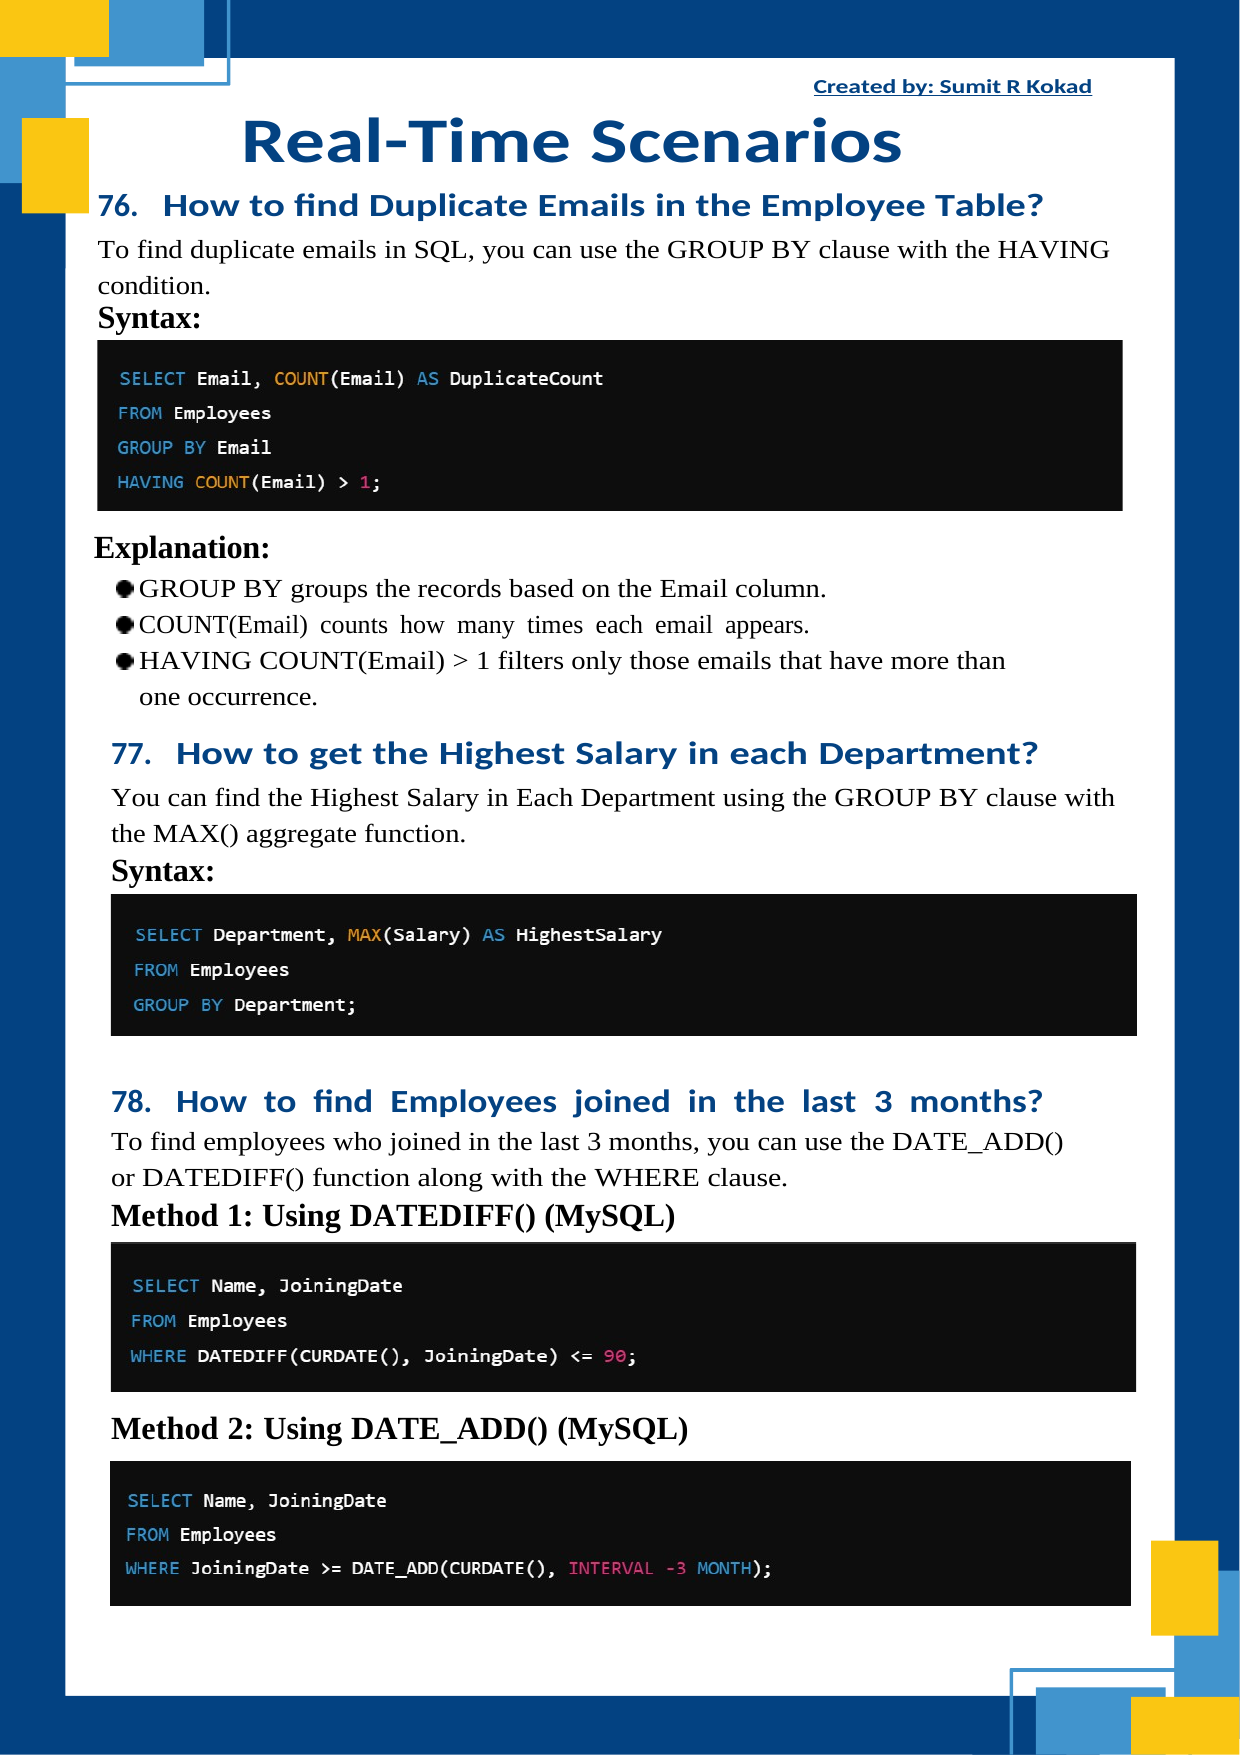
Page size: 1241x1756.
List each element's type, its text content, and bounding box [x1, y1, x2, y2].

picture [116, 616, 134, 634]
subtitle Syntax: [97, 306, 1240, 334]
list HAVING COUNT(Email) > 1 filters only those emails that have more than one occurrence. [116, 645, 1045, 711]
picture [110, 894, 1137, 1036]
picture [110, 1242, 1137, 1392]
picture [116, 580, 134, 598]
text Method 1: Using DATEDIFF() (MySQL) [111, 1199, 1240, 1234]
list How to find Employees joined in the last 3 months? To find employees who joined in the last 3 months, you can use the DATE_ADD() or DATEDIFF() function along with the WHERE clause. [111, 926, 1076, 1192]
list GROUP BY groups the records based on the Email column. [116, 573, 1240, 603]
subtitle How to find Duplicate Emails in the Employee Table? [97, 184, 1240, 224]
list COUNT(Email) counts how many times each email appears. [116, 609, 1240, 639]
text To find duplicate emails in SQL, you can use the GROUP BY clause with the HAVING condition. [97, 234, 1143, 300]
subtitle How to get the Highest Salary in each Department? [111, 733, 1240, 772]
text Real-Time Scenarios [1, 100, 1144, 178]
picture [110, 1461, 1131, 1606]
picture [116, 653, 134, 670]
text You can find the Highest Salary in Each Department using the GROUP BY clause with the MAX() aggregate function. [111, 782, 1143, 848]
subtitle Syntax: [111, 854, 1240, 889]
picture [97, 340, 1123, 352]
text Explanation: [94, 352, 1240, 565]
